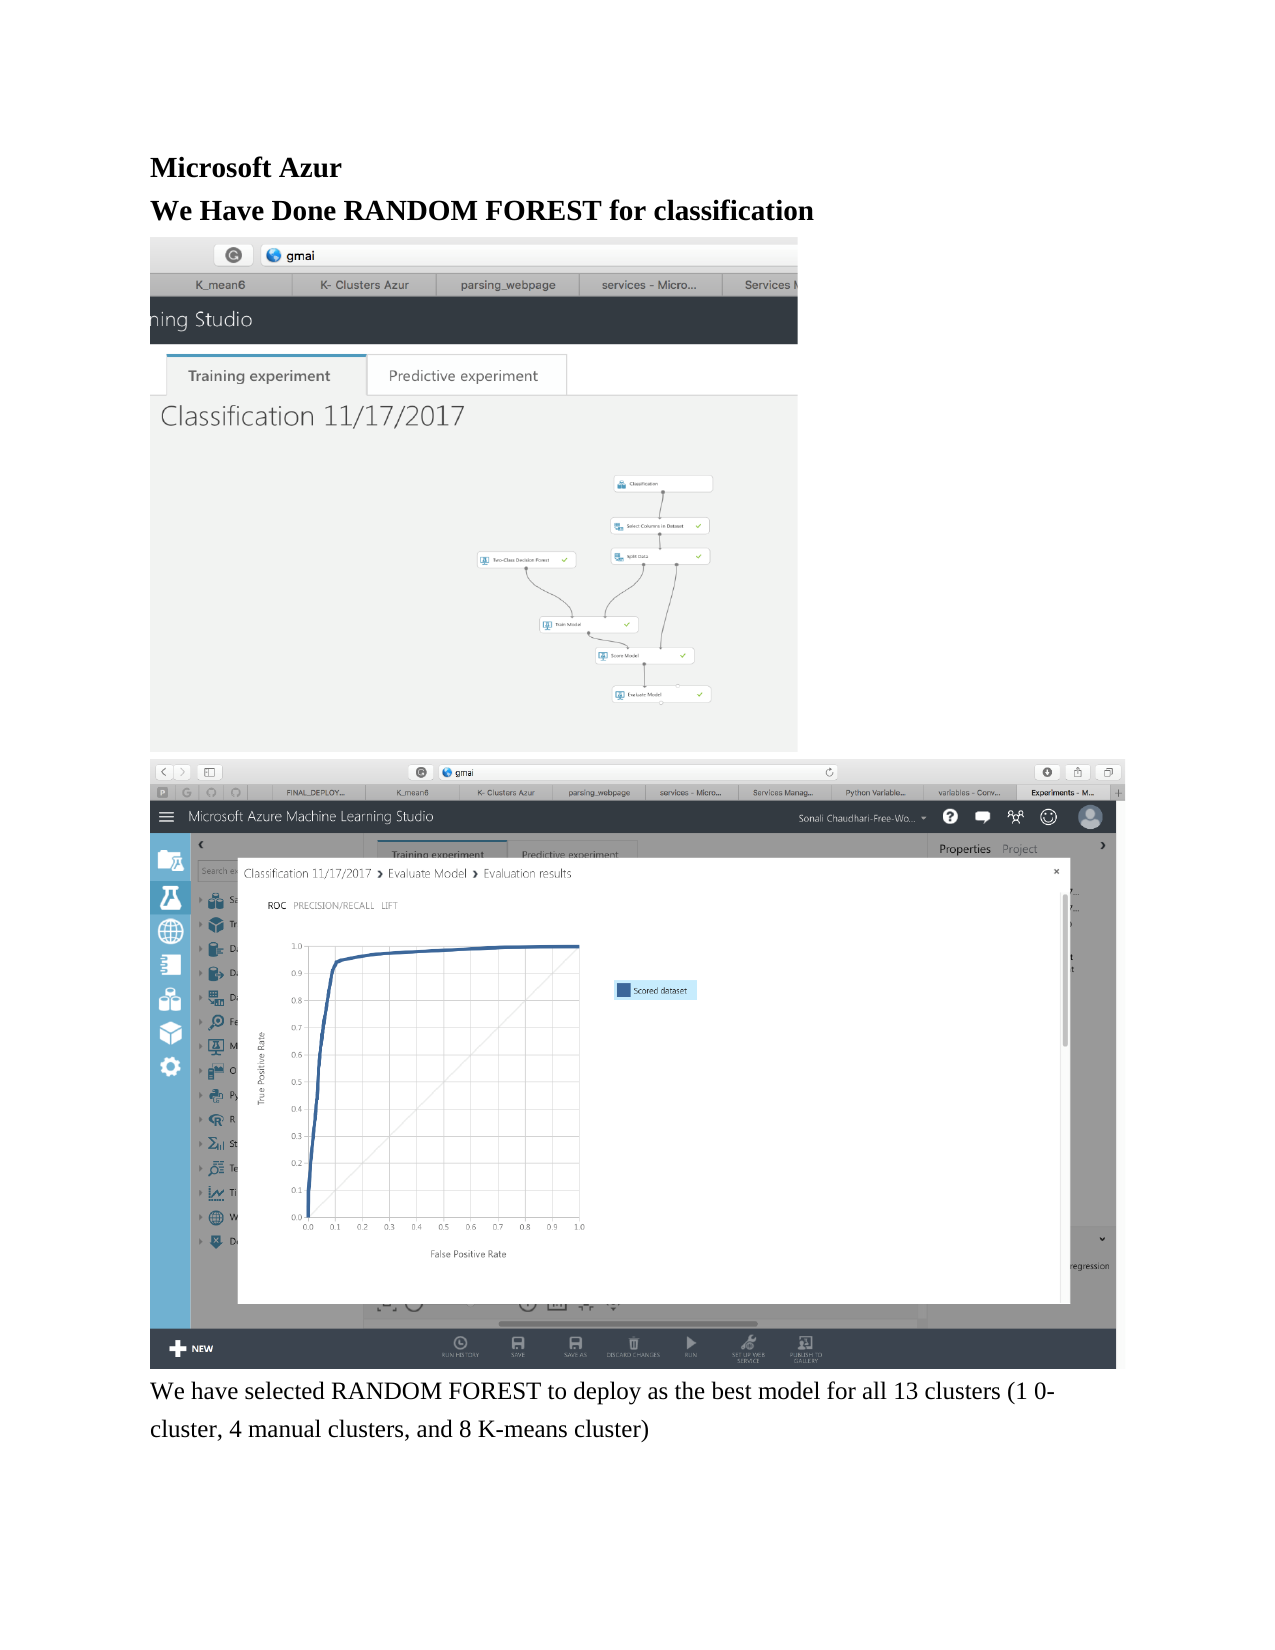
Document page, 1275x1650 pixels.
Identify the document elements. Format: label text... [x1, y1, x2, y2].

picture [150, 759, 1125, 1369]
text Microsoft Azur [150, 150, 1125, 183]
text We Have Done RANDOM FOREST for classification [150, 193, 1125, 227]
picture [150, 237, 798, 752]
text We have selected RANDOM FOREST to deploy as the best model for all 13 clusters (1 0-cluster, 4 manual clusters, and 8 K-means cluster) [150, 1376, 1125, 1442]
